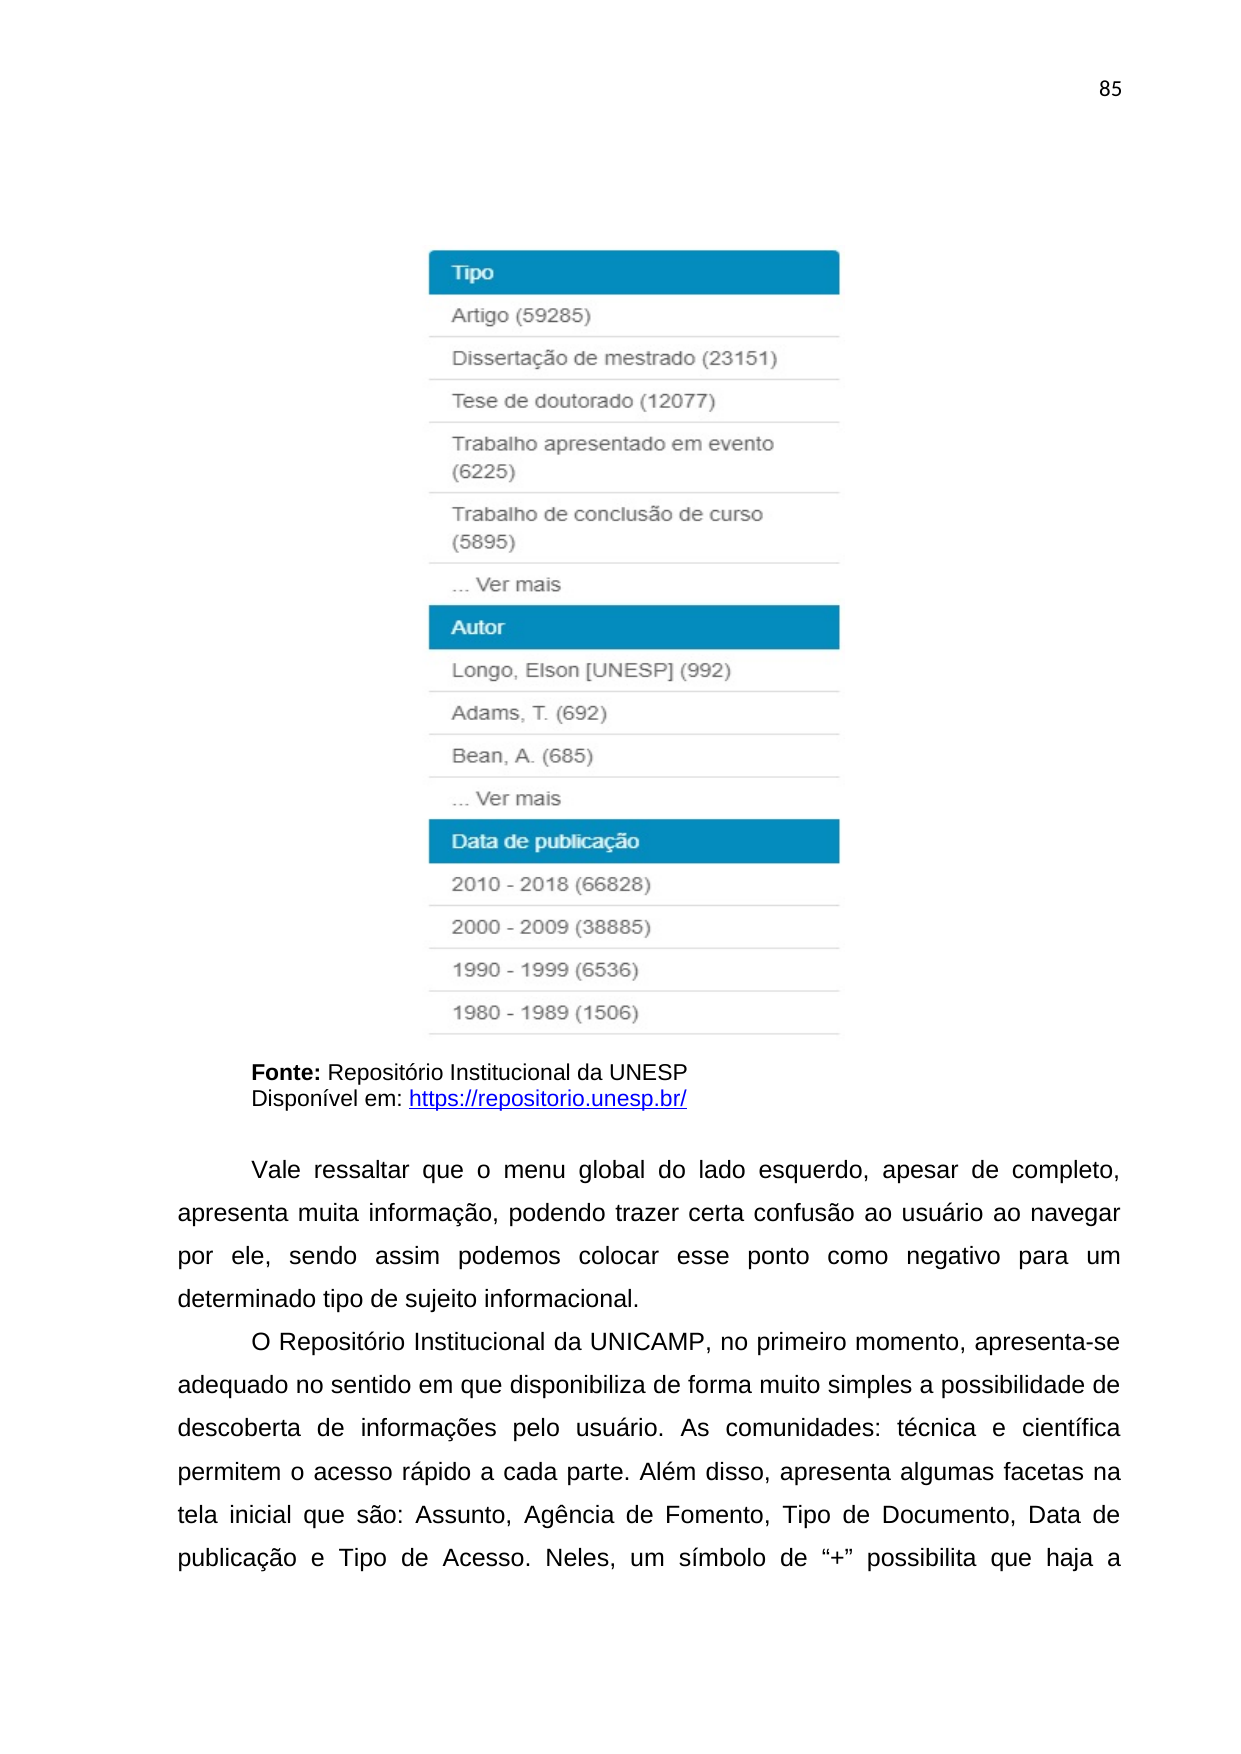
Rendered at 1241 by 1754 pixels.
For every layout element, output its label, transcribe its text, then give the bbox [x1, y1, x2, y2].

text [177, 1327, 1122, 1572]
text Fonte: Repositório Institucional da UNESP [177, 1059, 1122, 1085]
picture [398, 245, 846, 1043]
text Vale ressaltar que o menu global do lado esquerdo, apesar de completo, apresenta muita informação, podendo trazer certa confusão ao usuário ao navegar por ele, sendo assim podemos colocar esse ponto como negativo para um determinado tipo de sujeito informacional. [177, 1155, 1122, 1313]
text Disponível em: https://repositorio.unesp.br/ [177, 1085, 1122, 1112]
